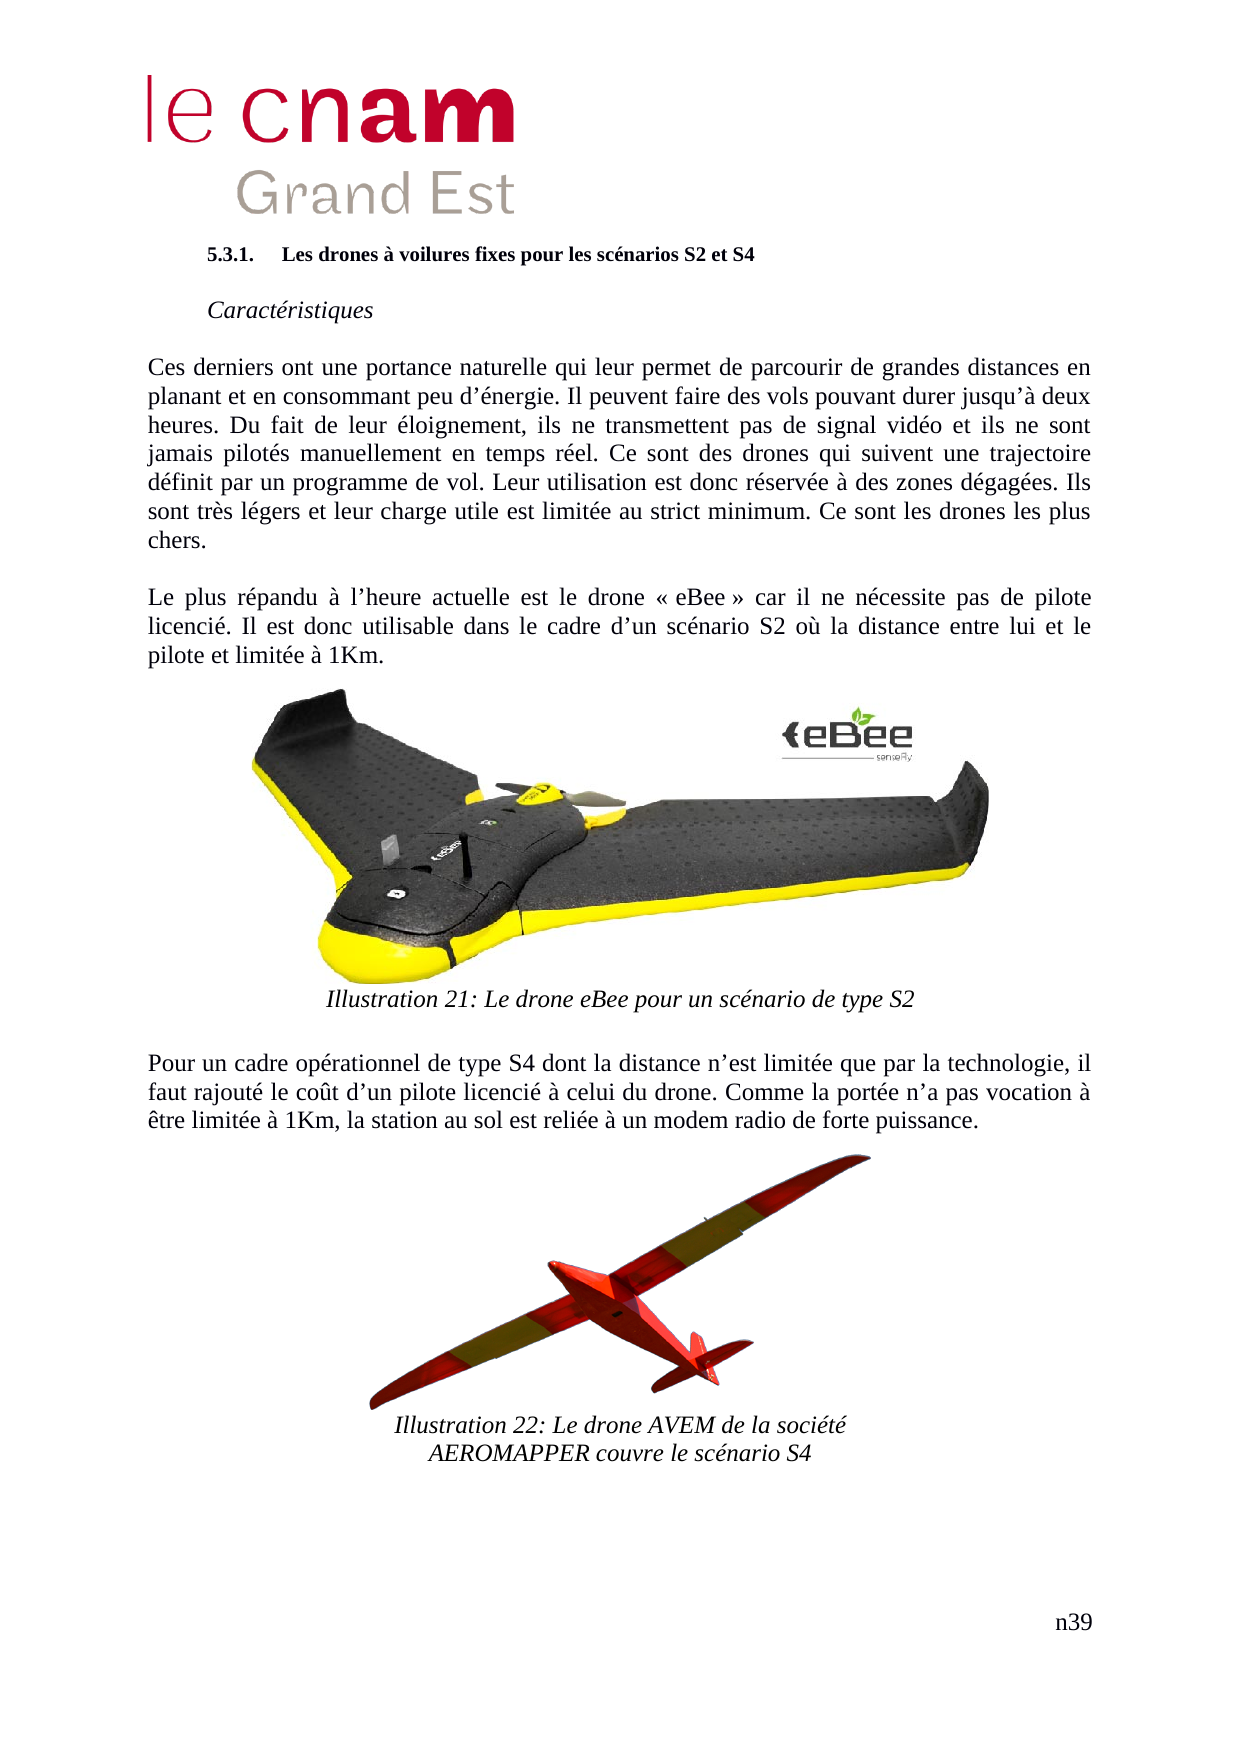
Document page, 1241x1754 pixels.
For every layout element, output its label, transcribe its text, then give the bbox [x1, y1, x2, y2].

picture [251, 688, 989, 984]
picture [147, 75, 514, 214]
text Le plus répandu à l’heure actuelle est le drone « eBee » car il ne nécessite pas de pilote licencié. Il est donc utilisable dans le cadre d’un scénario S2 où la distance entre lui et le pilote et limitée à 1Km. [148, 582, 1092, 668]
subtitle Caractéristiques [207, 295, 1092, 323]
subtitle Les drones à voilures fixes pour les scénarios S2 et S4 [207, 242, 1092, 266]
picture [369, 1154, 871, 1410]
text Ces derniers ont une portance naturelle qui leur permet de parcourir de grandes distances en planant et en consommant peu d’énergie. Il peuvent faire des vols pouvant durer jusqu’à deux heures. Du fait de leur éloignement, ils ne transmettent pas de signal vidéo et ils ne sont jamais pilotés manuellement en temps réel. Ce sont des drones qui suivent une trajectoire définit par un programme de vol. Leur utilisation est donc réservée à des zones dégagées. Ils sont très légers et leur charge utile est limitée au strict minimum. Ce sont les drones les plus chers. [148, 352, 1092, 553]
